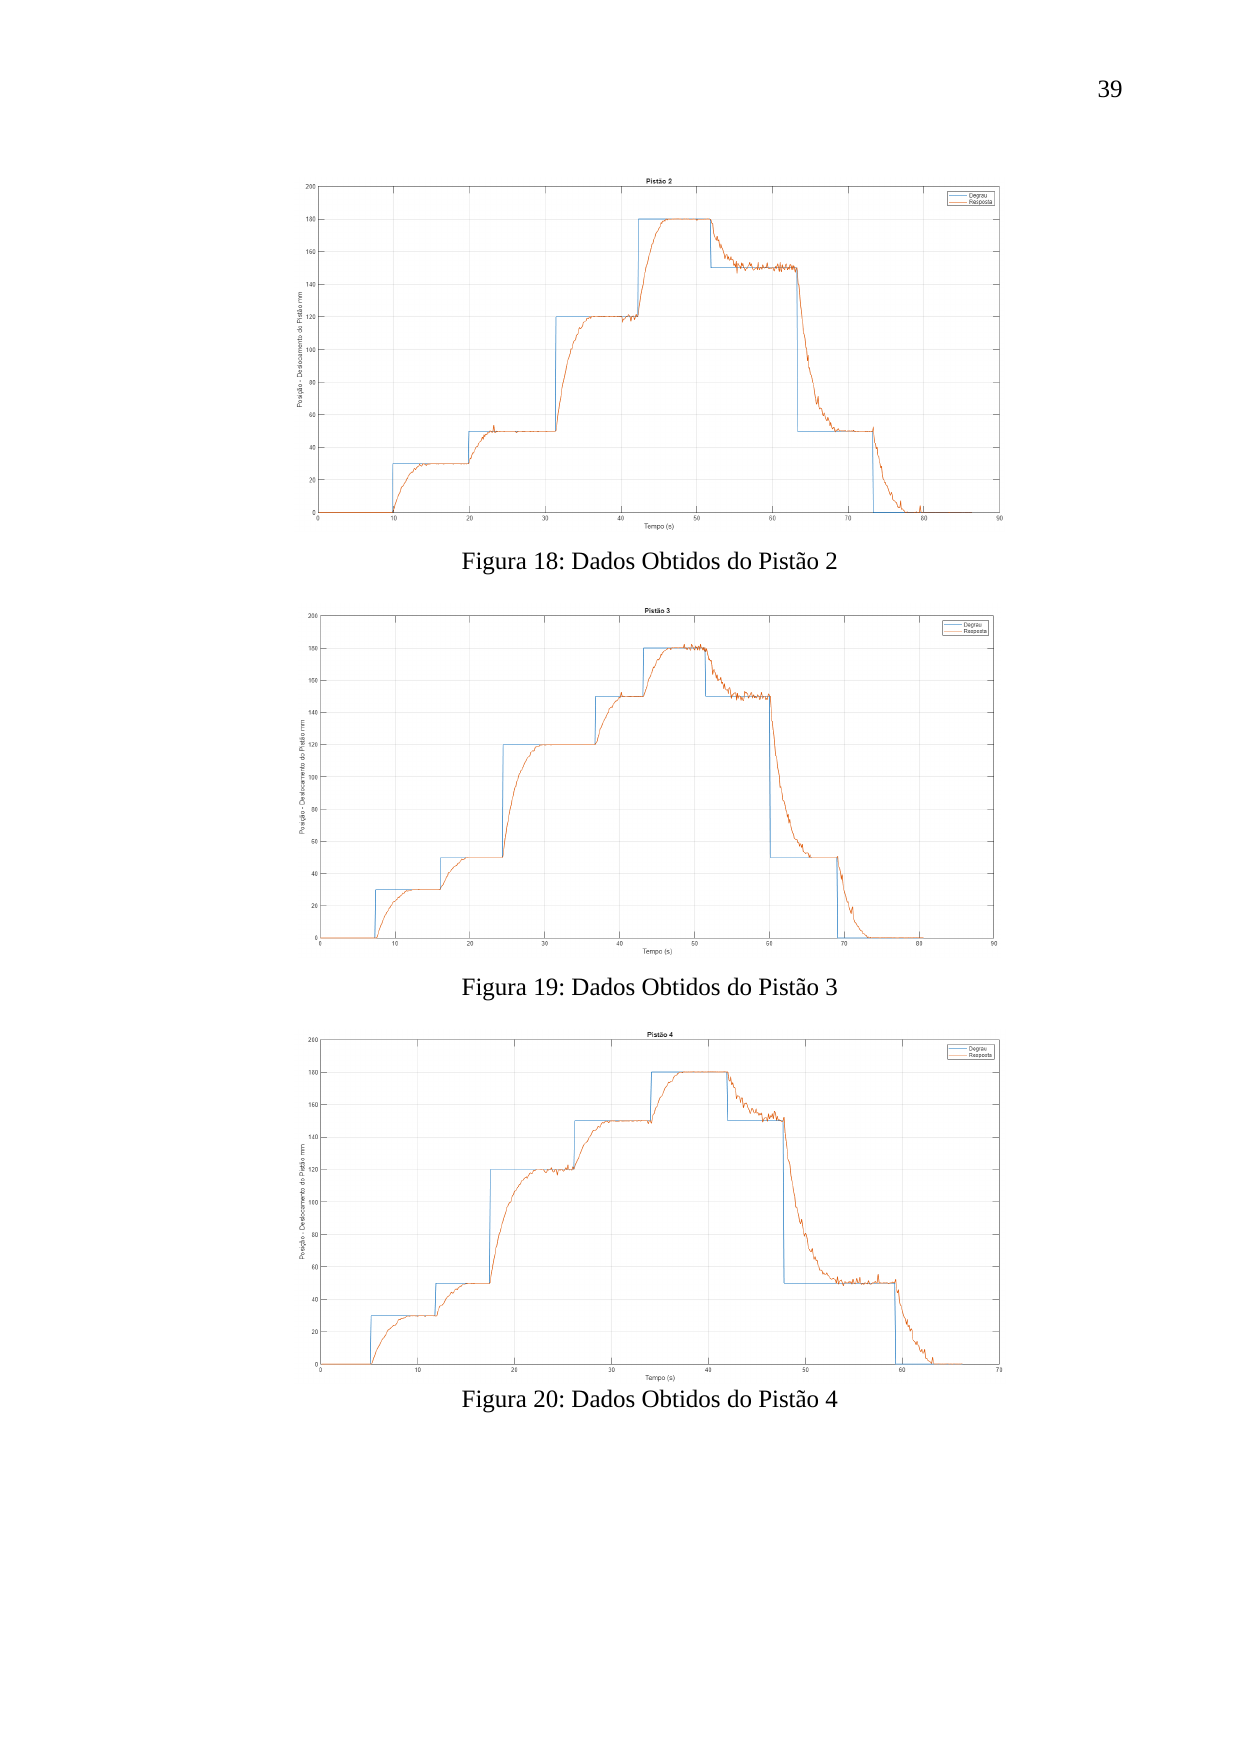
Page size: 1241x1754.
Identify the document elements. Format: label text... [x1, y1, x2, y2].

text Figura 20: Dados Obtidos do Pistão 4 [177, 1384, 1122, 1413]
text Figura 18: Dados Obtidos do Pistão 2 [177, 546, 1122, 575]
picture [293, 1029, 1006, 1384]
text Figura 19: Dados Obtidos do Pistão 3 [177, 972, 1122, 1001]
picture [294, 177, 1005, 532]
picture [297, 603, 1002, 958]
